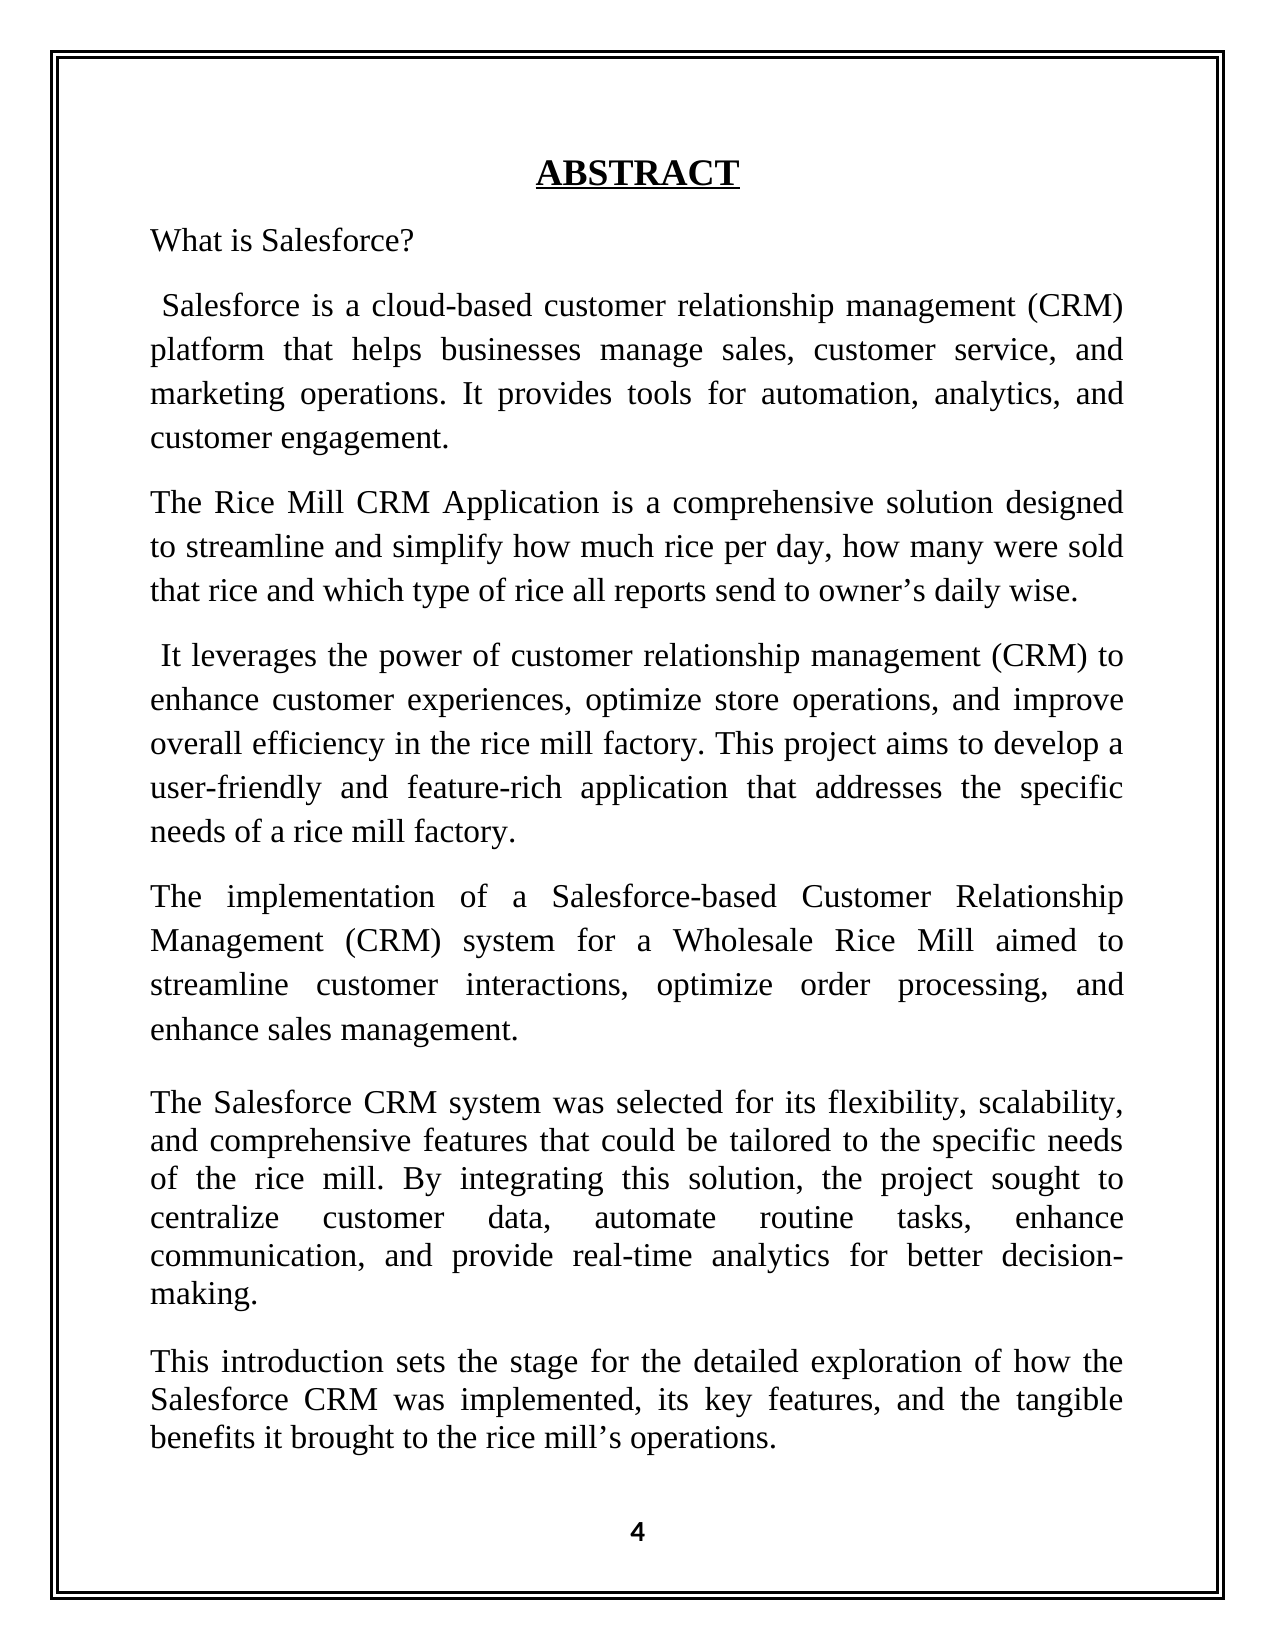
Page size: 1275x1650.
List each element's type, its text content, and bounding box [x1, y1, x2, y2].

text The Rice Mill CRM Application is a comprehensive solution designed to streamline and simplify how much rice per day, how many were sold that rice and which type of rice all reports send to owner’s daily wise. [150, 482, 1125, 609]
text What is Salesforce? [150, 220, 1125, 259]
text Salesforce is a cloud-based customer relationship management (CRM) platform that helps businesses manage sales, customer service, and marketing operations. It provides tools for automation, analytics, and customer engagement. [150, 285, 1125, 456]
text The Salesforce CRM system was selected for its flexibility, scalability, and comprehensive features that could be tailored to the specific needs of the rice mill. By integrating this solution, the project sought to centralize customer data, automate routine tasks, enhance communication, and provide real-time analytics for better decision-making. [150, 1082, 1125, 1312]
text The implementation of a Salesforce-based Customer Relationship Management (CRM) system for a Wholesale Rice Mill aimed to streamline customer interactions, optimize order processing, and enhance sales management. [150, 877, 1125, 1047]
text It leverages the power of customer relationship management (CRM) to enhance customer experiences, optimize store operations, and improve overall efficiency in the rice mill factory. This project aims to develop a user-friendly and feature-rich application that addresses the specific needs of a rice mill factory. [150, 635, 1125, 850]
text ABSTRACT [150, 150, 1125, 193]
text This introduction sets the stage for the detailed exploration of how the Salesforce CRM was implemented, its key features, and the tangible benefits it brought to the rice mill’s operations. [150, 1341, 1125, 1456]
